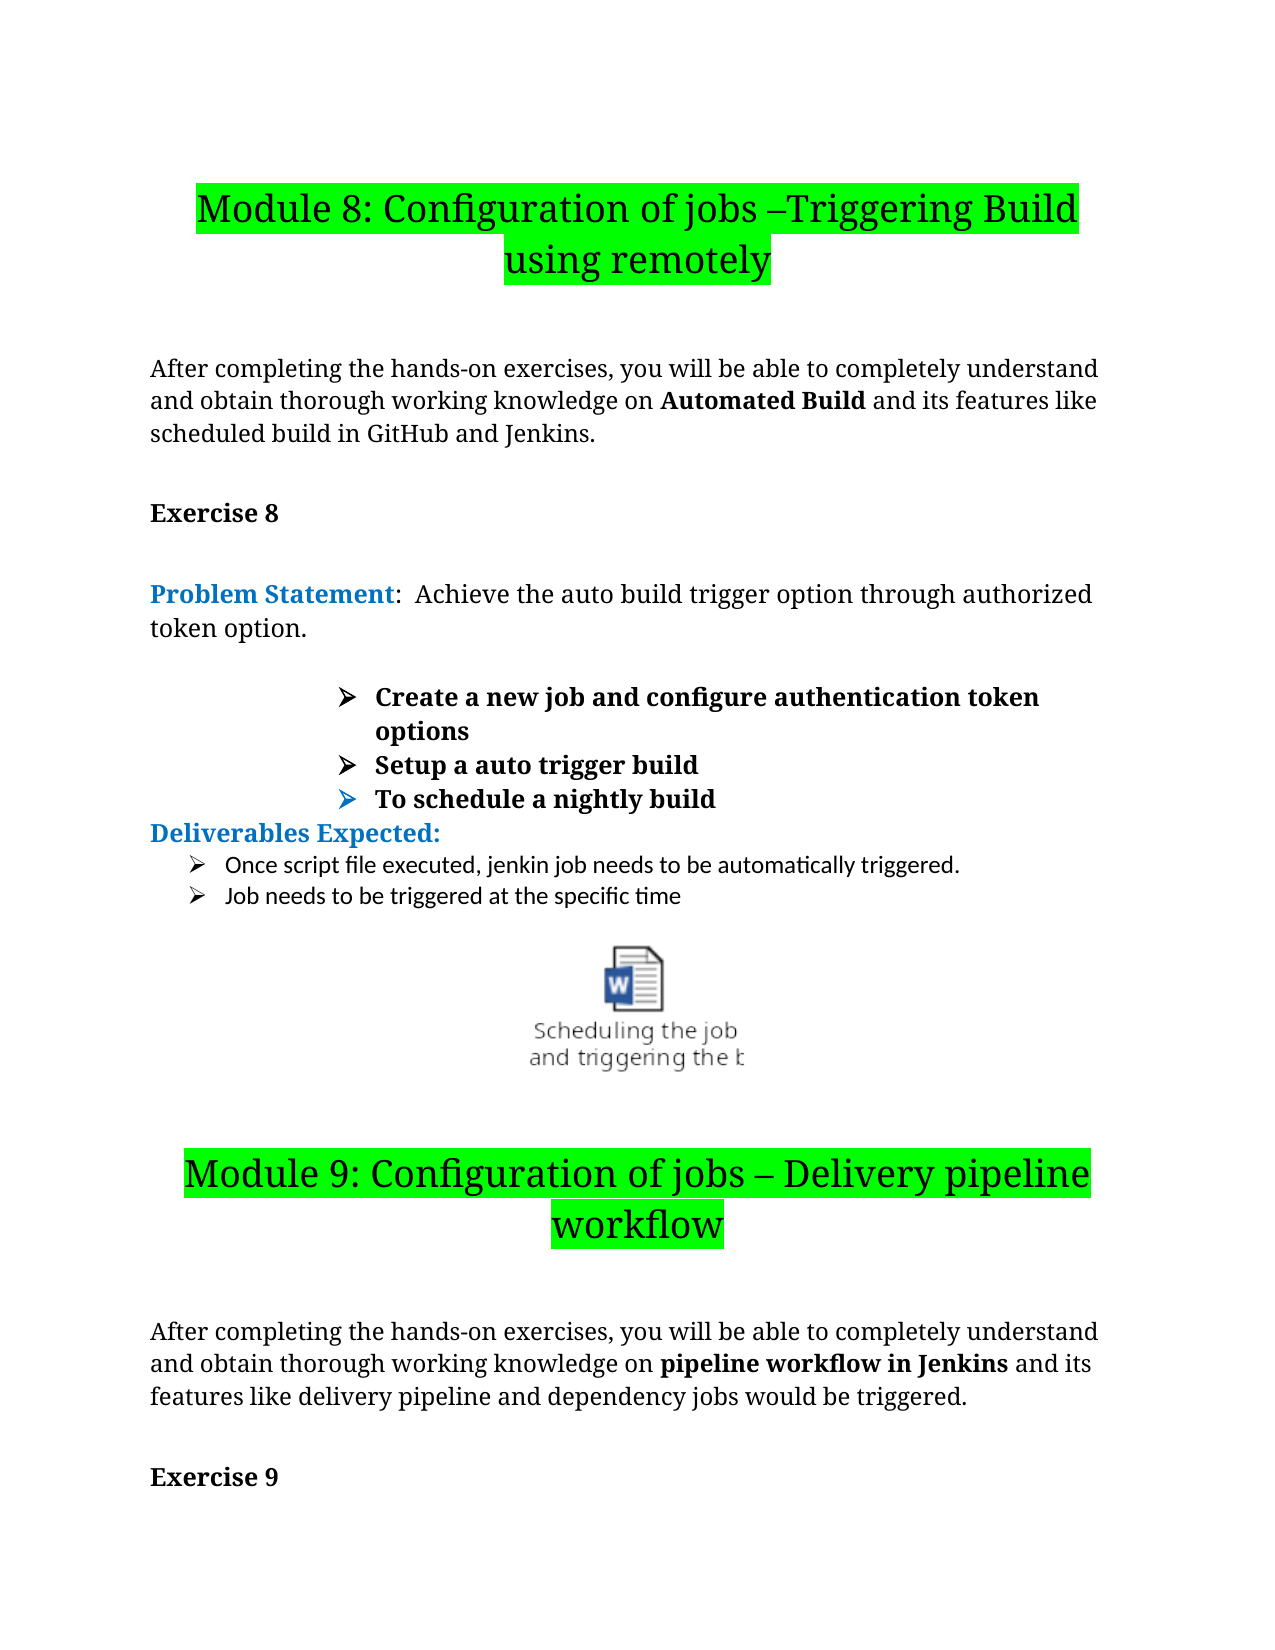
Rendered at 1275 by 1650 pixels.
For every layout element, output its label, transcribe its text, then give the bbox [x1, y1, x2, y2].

list Create a new job and configure authentication token options [337, 679, 1125, 747]
text Problem Statement: Achieve the auto build trigger option through authorized token option. [150, 577, 1125, 645]
list Job needs to be triggered at the specific time [187, 880, 1125, 911]
text Exercise 9 [150, 1459, 1125, 1493]
list Once script file executed, jenkin job needs to be automatically triggered. [187, 849, 1125, 880]
text After completing the hands-on exercises, you will be able to completely understand and obtain thorough working knowledge on pipeline workflow in Jenkins and its features like delivery pipeline and dependency jobs would be triggered. [150, 1315, 1125, 1412]
text Deliverables Expected: [150, 815, 1125, 849]
list Setup a auto trigger build [337, 747, 1125, 781]
text Module 8: Configuration of jobs –Triggering Build using remotely [771, 183, 1125, 285]
list To schedule a nightly build [337, 781, 1125, 815]
text Exercise 8 [150, 496, 1125, 530]
text Module 9: Configuration of jobs – Delivery pipeline workflow [150, 1147, 1125, 1249]
text Module 8: Configuration of jobs –Triggering Build using remotely [150, 183, 504, 285]
text After completing the hands-on exercises, you will be able to completely understand and obtain thorough working knowledge on Automated Build and its features like scheduled build in GitHub and Jenkins. [150, 351, 1125, 449]
